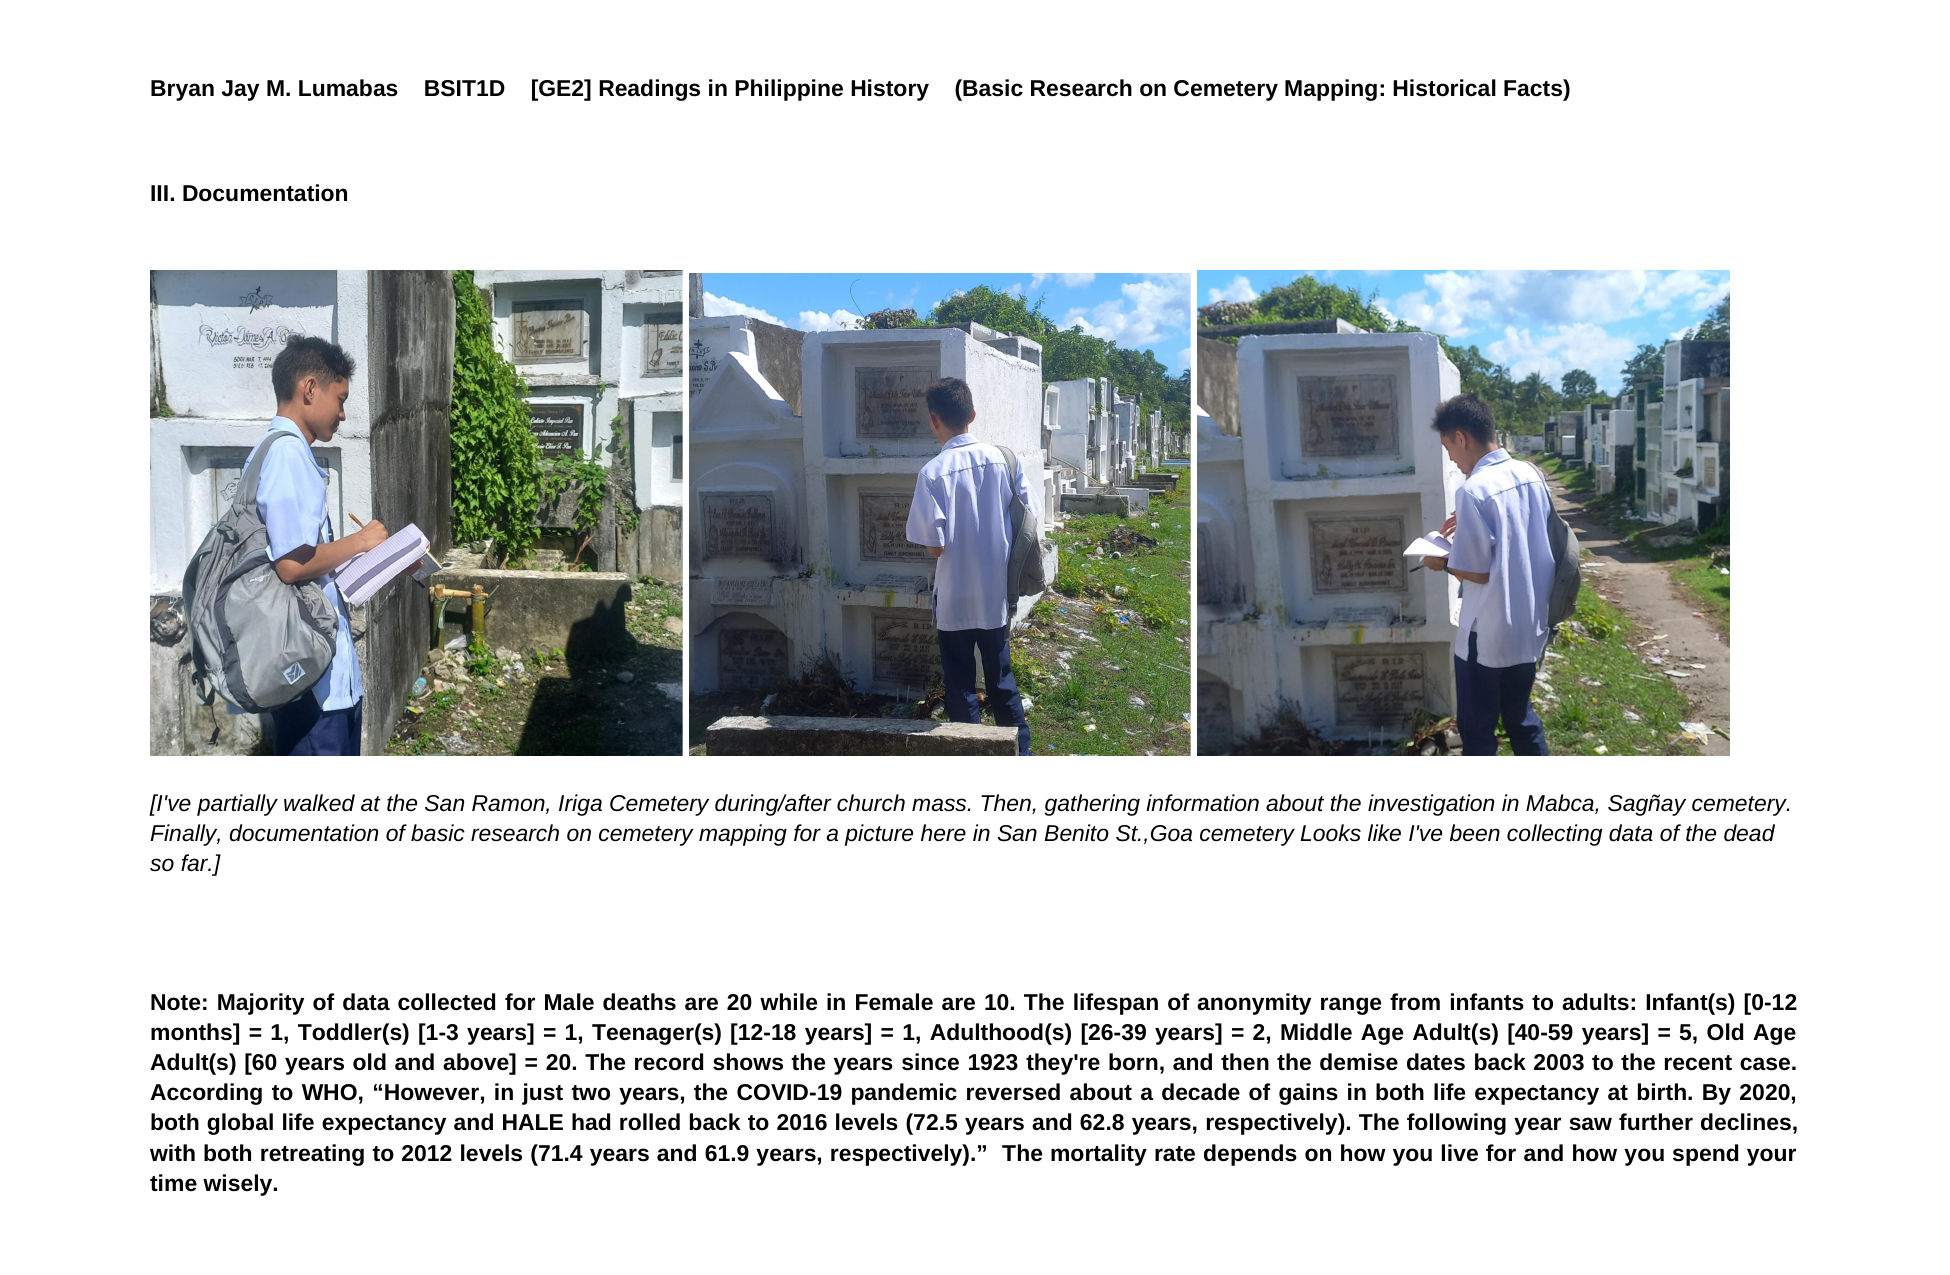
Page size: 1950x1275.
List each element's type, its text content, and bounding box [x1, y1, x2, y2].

text III. Documentation [150, 180, 1800, 207]
picture [689, 273, 1191, 756]
picture [1197, 270, 1730, 756]
text [I've partially walked at the San Ramon, Iriga Cemetery during/after church mass. Then, gathering information about the investigation in Mabca, Sagñay cemetery. Finally, documentation of basic research on cemetery mapping for a picture here in San Benito St.,Goa cemetery Looks like I've been collecting data of the dead so far.] [150, 789, 1800, 876]
picture [150, 270, 683, 756]
